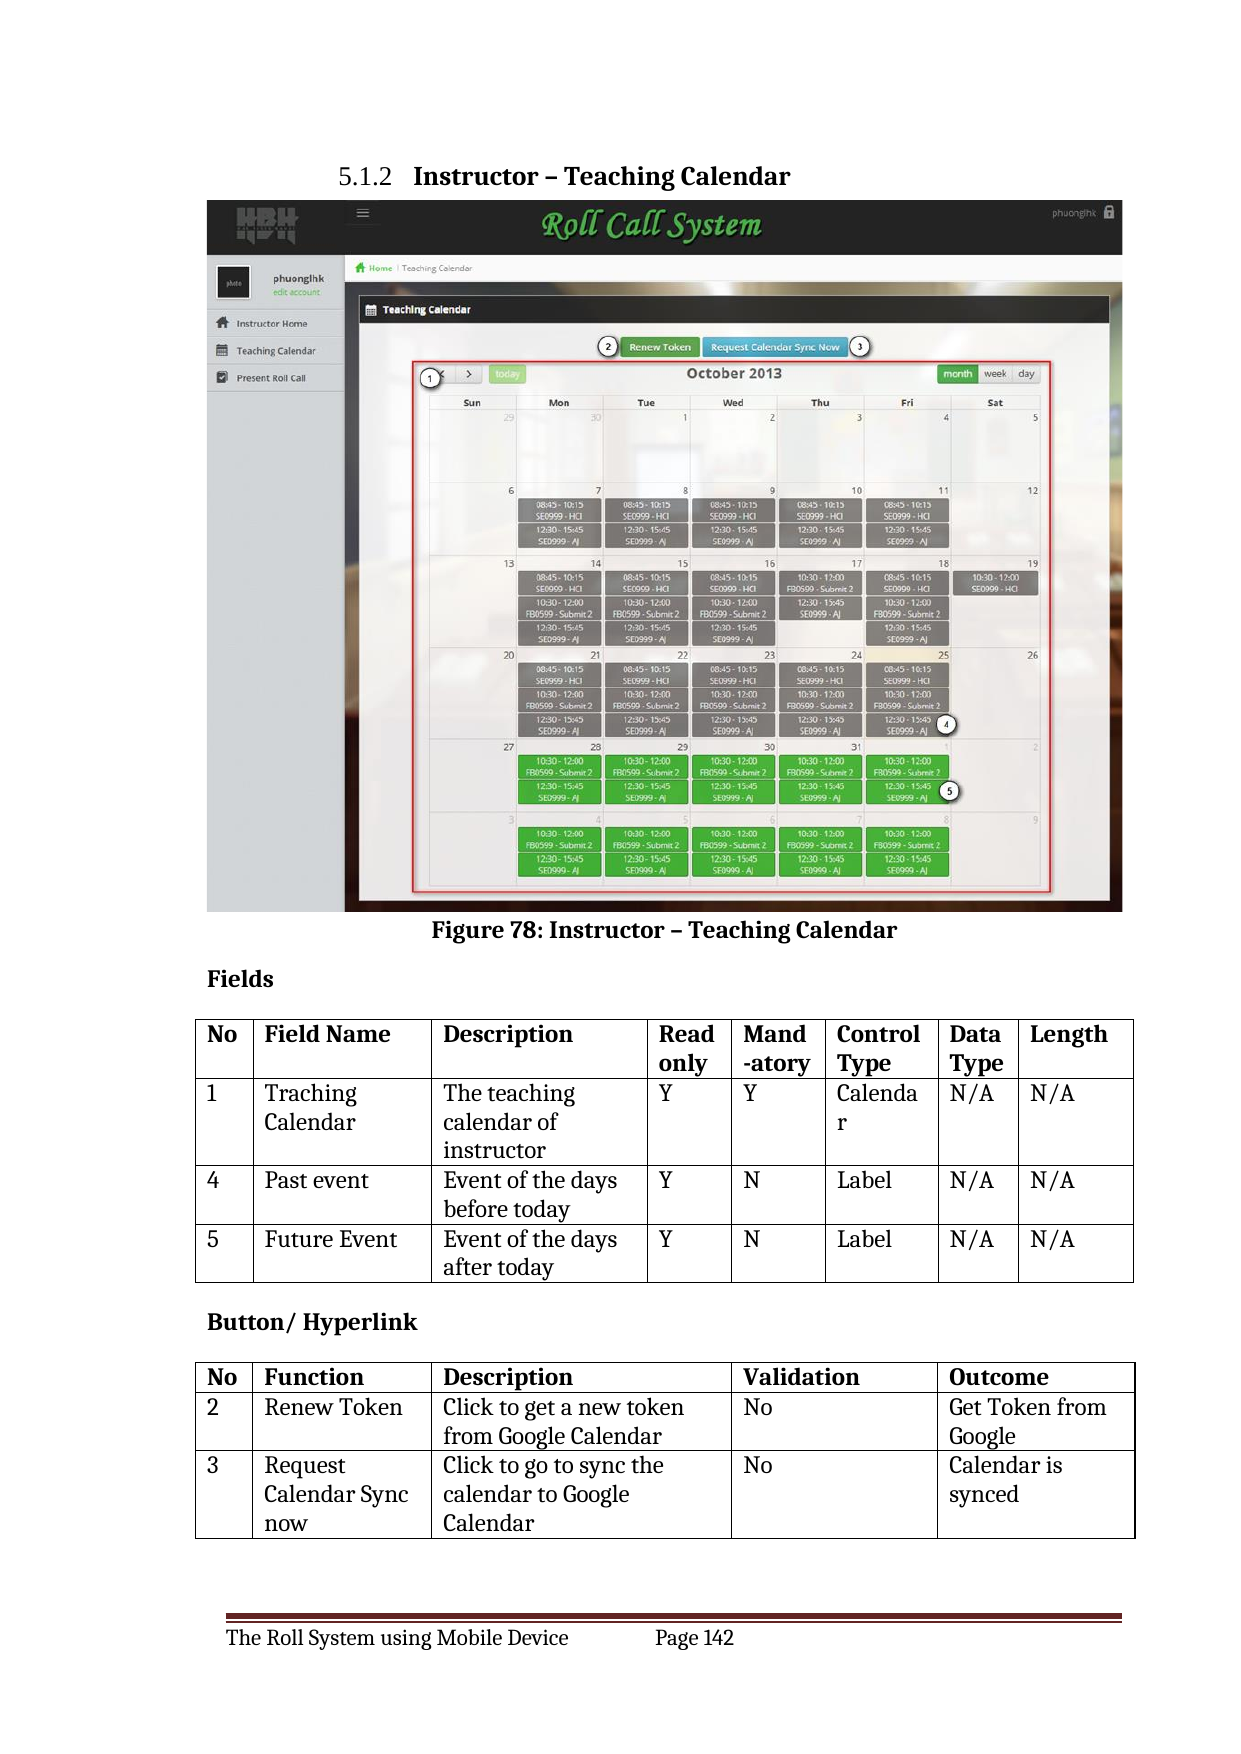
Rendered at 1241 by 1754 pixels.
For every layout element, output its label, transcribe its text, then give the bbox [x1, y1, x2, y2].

text Fields [207, 965, 1122, 994]
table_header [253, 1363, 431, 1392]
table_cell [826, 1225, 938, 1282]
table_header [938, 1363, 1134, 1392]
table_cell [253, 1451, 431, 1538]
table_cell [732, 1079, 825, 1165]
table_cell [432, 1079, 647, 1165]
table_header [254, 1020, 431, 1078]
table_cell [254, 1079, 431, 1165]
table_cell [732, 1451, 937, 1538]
picture [206, 200, 1123, 912]
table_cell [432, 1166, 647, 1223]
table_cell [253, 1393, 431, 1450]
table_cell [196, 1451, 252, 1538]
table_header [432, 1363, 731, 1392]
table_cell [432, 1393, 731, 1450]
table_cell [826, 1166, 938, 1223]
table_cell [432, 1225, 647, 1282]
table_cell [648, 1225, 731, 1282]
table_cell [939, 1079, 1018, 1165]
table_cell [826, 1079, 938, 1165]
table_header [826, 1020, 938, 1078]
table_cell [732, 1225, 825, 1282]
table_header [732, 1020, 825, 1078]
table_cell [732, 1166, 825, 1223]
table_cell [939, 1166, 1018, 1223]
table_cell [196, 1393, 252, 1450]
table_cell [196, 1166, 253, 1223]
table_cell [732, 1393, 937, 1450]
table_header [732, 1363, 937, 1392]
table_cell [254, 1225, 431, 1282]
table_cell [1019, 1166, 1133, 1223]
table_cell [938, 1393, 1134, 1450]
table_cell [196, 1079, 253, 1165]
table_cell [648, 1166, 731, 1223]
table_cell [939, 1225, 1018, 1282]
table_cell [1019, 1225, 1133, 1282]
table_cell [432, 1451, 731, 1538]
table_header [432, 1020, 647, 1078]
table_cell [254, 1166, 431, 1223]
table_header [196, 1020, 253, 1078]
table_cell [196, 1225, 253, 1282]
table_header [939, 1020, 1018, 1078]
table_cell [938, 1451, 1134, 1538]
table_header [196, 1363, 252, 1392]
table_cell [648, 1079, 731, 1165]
text Button/ Hyperlink [207, 1308, 1122, 1337]
subtitle Instructor – Teaching Calendar [338, 160, 1122, 192]
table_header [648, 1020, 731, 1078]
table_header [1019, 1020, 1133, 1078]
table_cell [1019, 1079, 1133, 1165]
